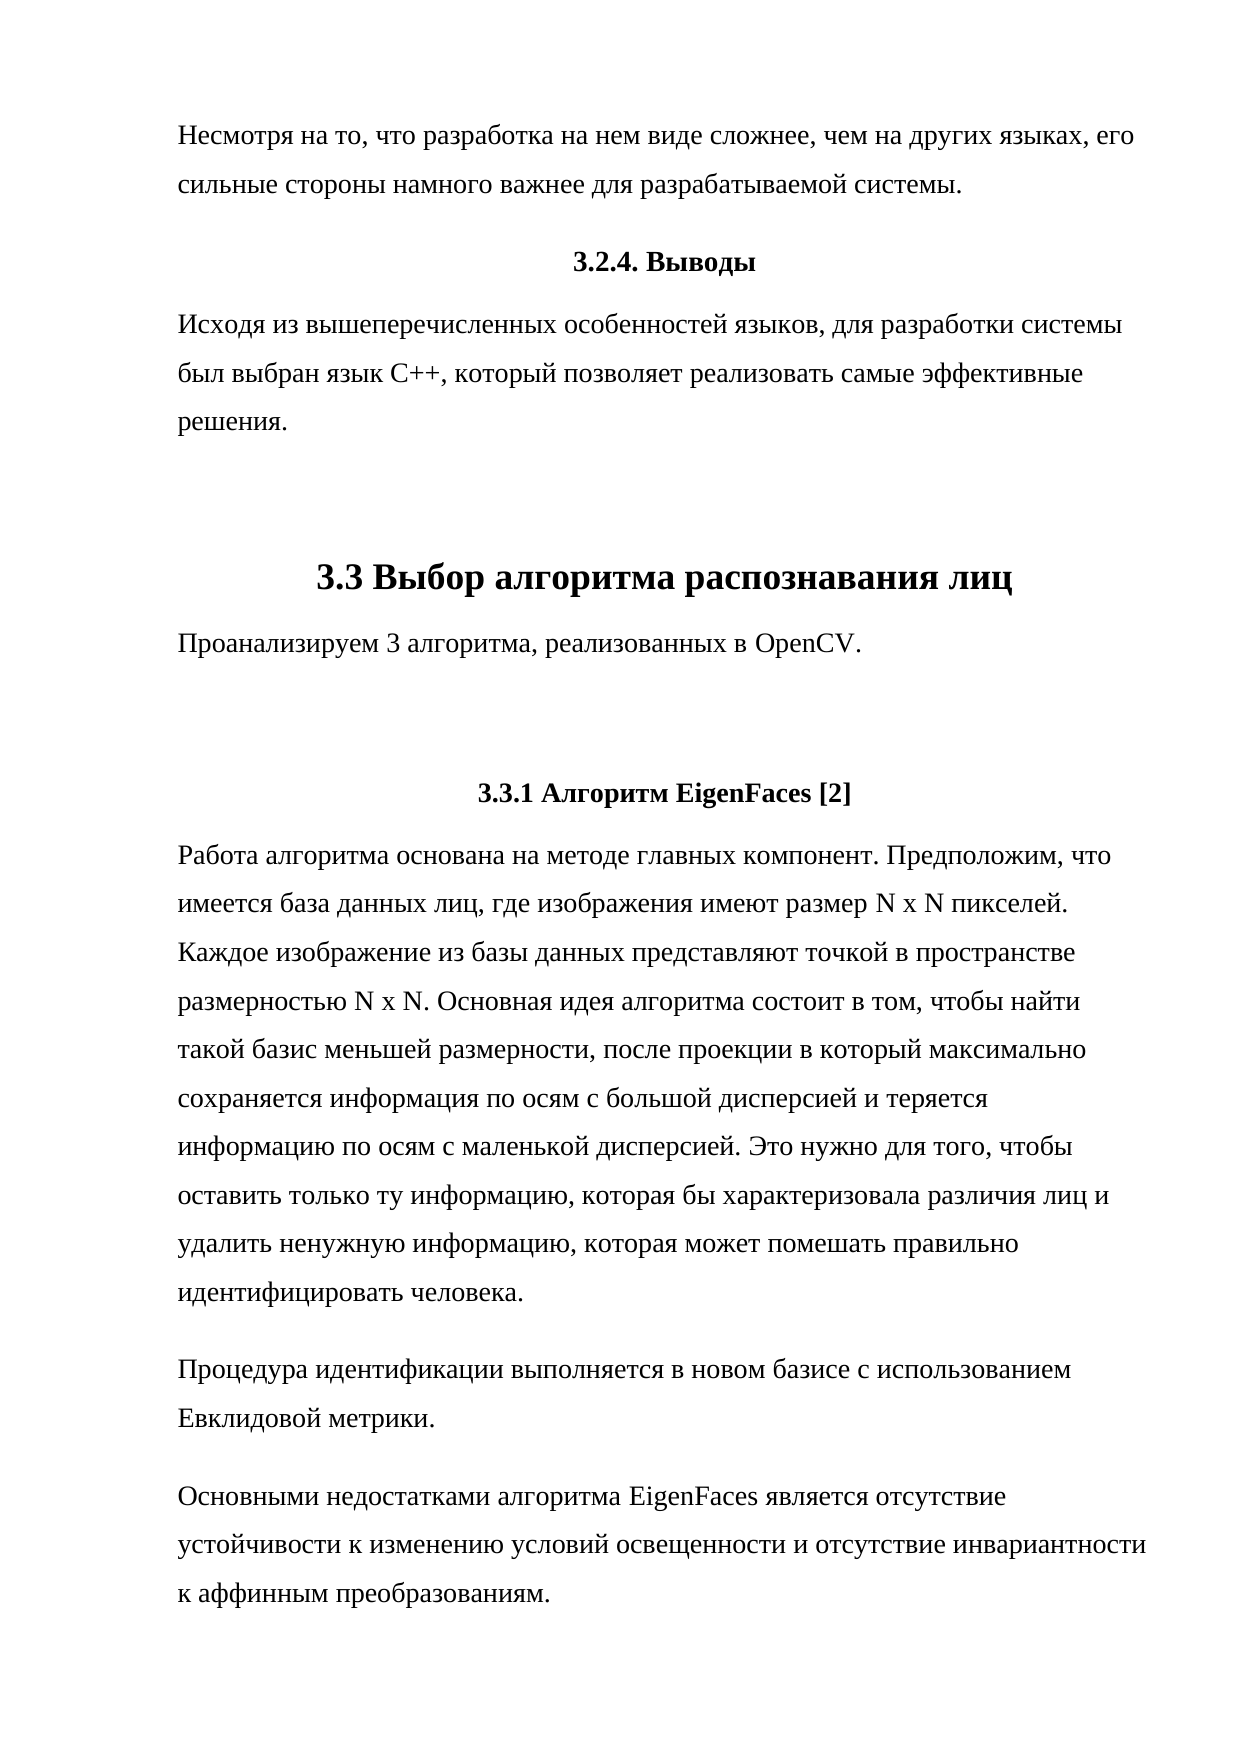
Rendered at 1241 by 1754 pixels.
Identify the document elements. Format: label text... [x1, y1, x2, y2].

text Основными недостатками алгоритма EigenFaces является отсутствие устойчивости к изменению условий освещенности и отсутствие инвариантности к аффинным преобразованиям. [177, 1479, 1152, 1608]
text Исходя из вышеперечисленных особенностей языков, для разработки системы был выбран язык C++, который позволяет реализовать самые эффективные решения. [177, 307, 1152, 437]
text Проанализируем 3 алгоритма, реализованных в OpenCV. [177, 626, 1152, 659]
text Несмотря на то, что разработка на нем виде сложнее, чем на других языках, его сильные стороны намного важнее для разрабатываемой системы. [177, 118, 1152, 199]
subtitle 3.3 Выбор алгоритма распознавания лиц [177, 554, 1152, 597]
subtitle 3.3.1 Алгоритм EigenFaces [2] [177, 776, 1152, 809]
subtitle 3.2.4. Выводы [177, 244, 1152, 278]
text Работа алгоритма основана на методе главных компонент. Предположим, что имеется база данных лиц, где изображения имеют размер N x N пикселей. Каждое изображение из базы данных представляют точкой в пространстве размерностью N x N. Основная идея алгоритма состоит в том, чтобы найти такой базис меньшей размерности, после проекции в который максимально сохраняется информация по осям с большой дисперсией и теряется информацию по осям с маленькой дисперсией. Это нужно для того, чтобы оставить только ту информацию, которая бы характеризовала различия лиц и удалить ненужную информацию, которая может помешать правильно идентифицировать человека. [177, 838, 1152, 1307]
text Процедура идентификации выполняется в новом базисе с использованием Евклидовой метрики. [177, 1353, 1152, 1433]
